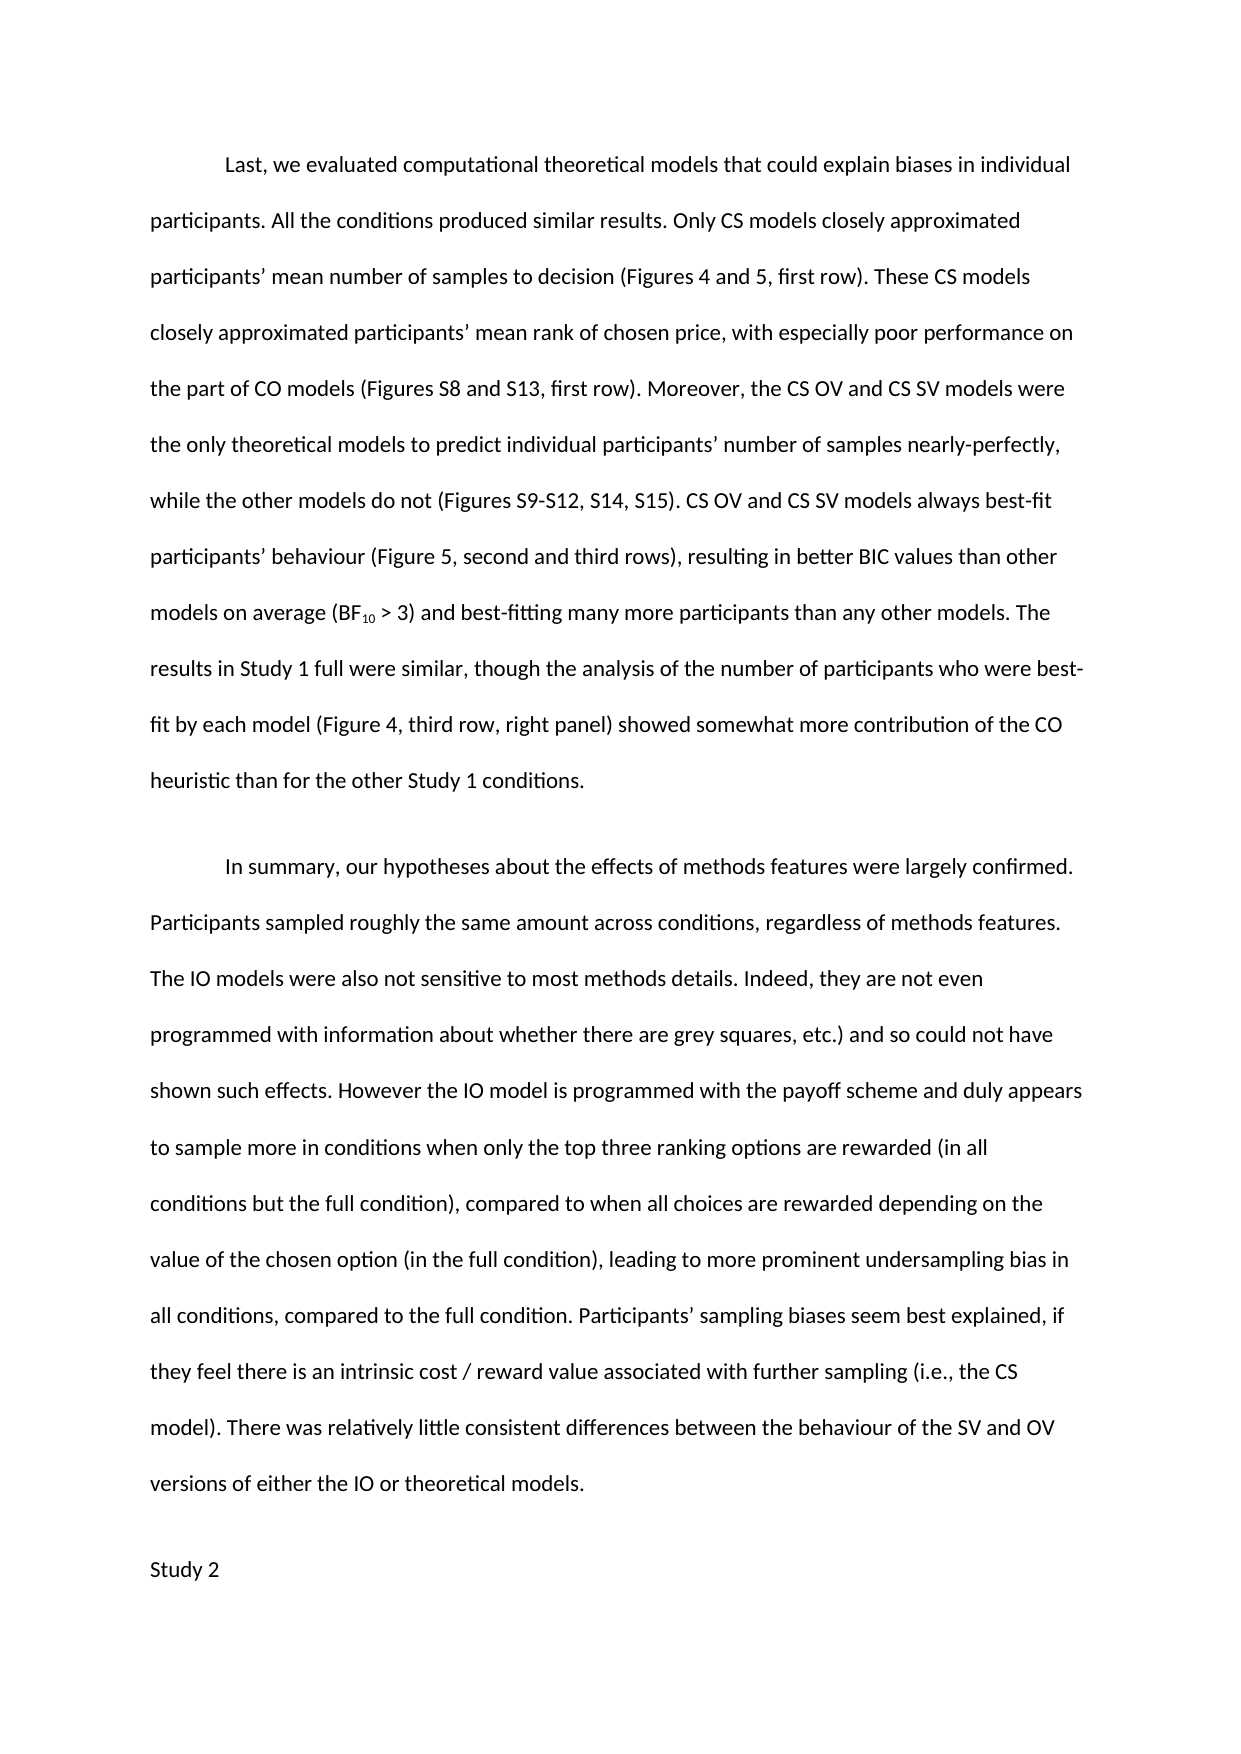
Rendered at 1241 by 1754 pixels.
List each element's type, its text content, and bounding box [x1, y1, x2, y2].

text In summary, our hypotheses about the effects of methods features were largely confirmed. Participants sampled roughly the same amount across conditions, regardless of methods features. The IO models were also not sensitive to most methods details. Indeed, they are not even programmed with information about whether there are grey squares, etc.) and so could not have shown such effects. However the IO model is programmed with the payoff scheme and duly appears to sample more in conditions when only the top three ranking options are rewarded (in all conditions but the full condition), compared to when all choices are rewarded depending on the value of the chosen option (in the full condition), leading to more prominent undersampling bias in all conditions, compared to the full condition. Participants’ sampling biases seem best explained, if they feel there is an intrinsic cost / reward value associated with further sampling (i.e., the CS model). There was relatively little consistent differences between the behaviour of the SV and OV versions of either the IO or theoretical models. [150, 852, 1090, 1497]
text Study 2 [150, 1555, 1090, 1583]
text Last, we evaluated computational theoretical models that could explain biases in individual participants. All the conditions produced similar results. Only CS models closely approximated participants’ mean number of samples to decision (Figures 4 and 5, first row). These CS models closely approximated participants’ mean rank of chosen price, with especially poor performance on the part of CO models (Figures S8 and S13, first row). Moreover, the CS OV and CS SV models were the only theoretical models to predict individual participants’ number of samples nearly-perfectly, while the other models do not (Figures S9-S12, S14, S15). CS OV and CS SV models always best-fit participants’ behaviour (Figure 5, second and third rows), resulting in better BIC values than other models on average (BF10 > 3) and best-fitting many more participants than any other models. The results in Study 1 full were similar, though the analysis of the number of participants who were best-fit by each model (Figure 4, third row, right panel) showed somewhat more contribution of the CO heuristic than for the other Study 1 conditions. [150, 150, 1090, 794]
